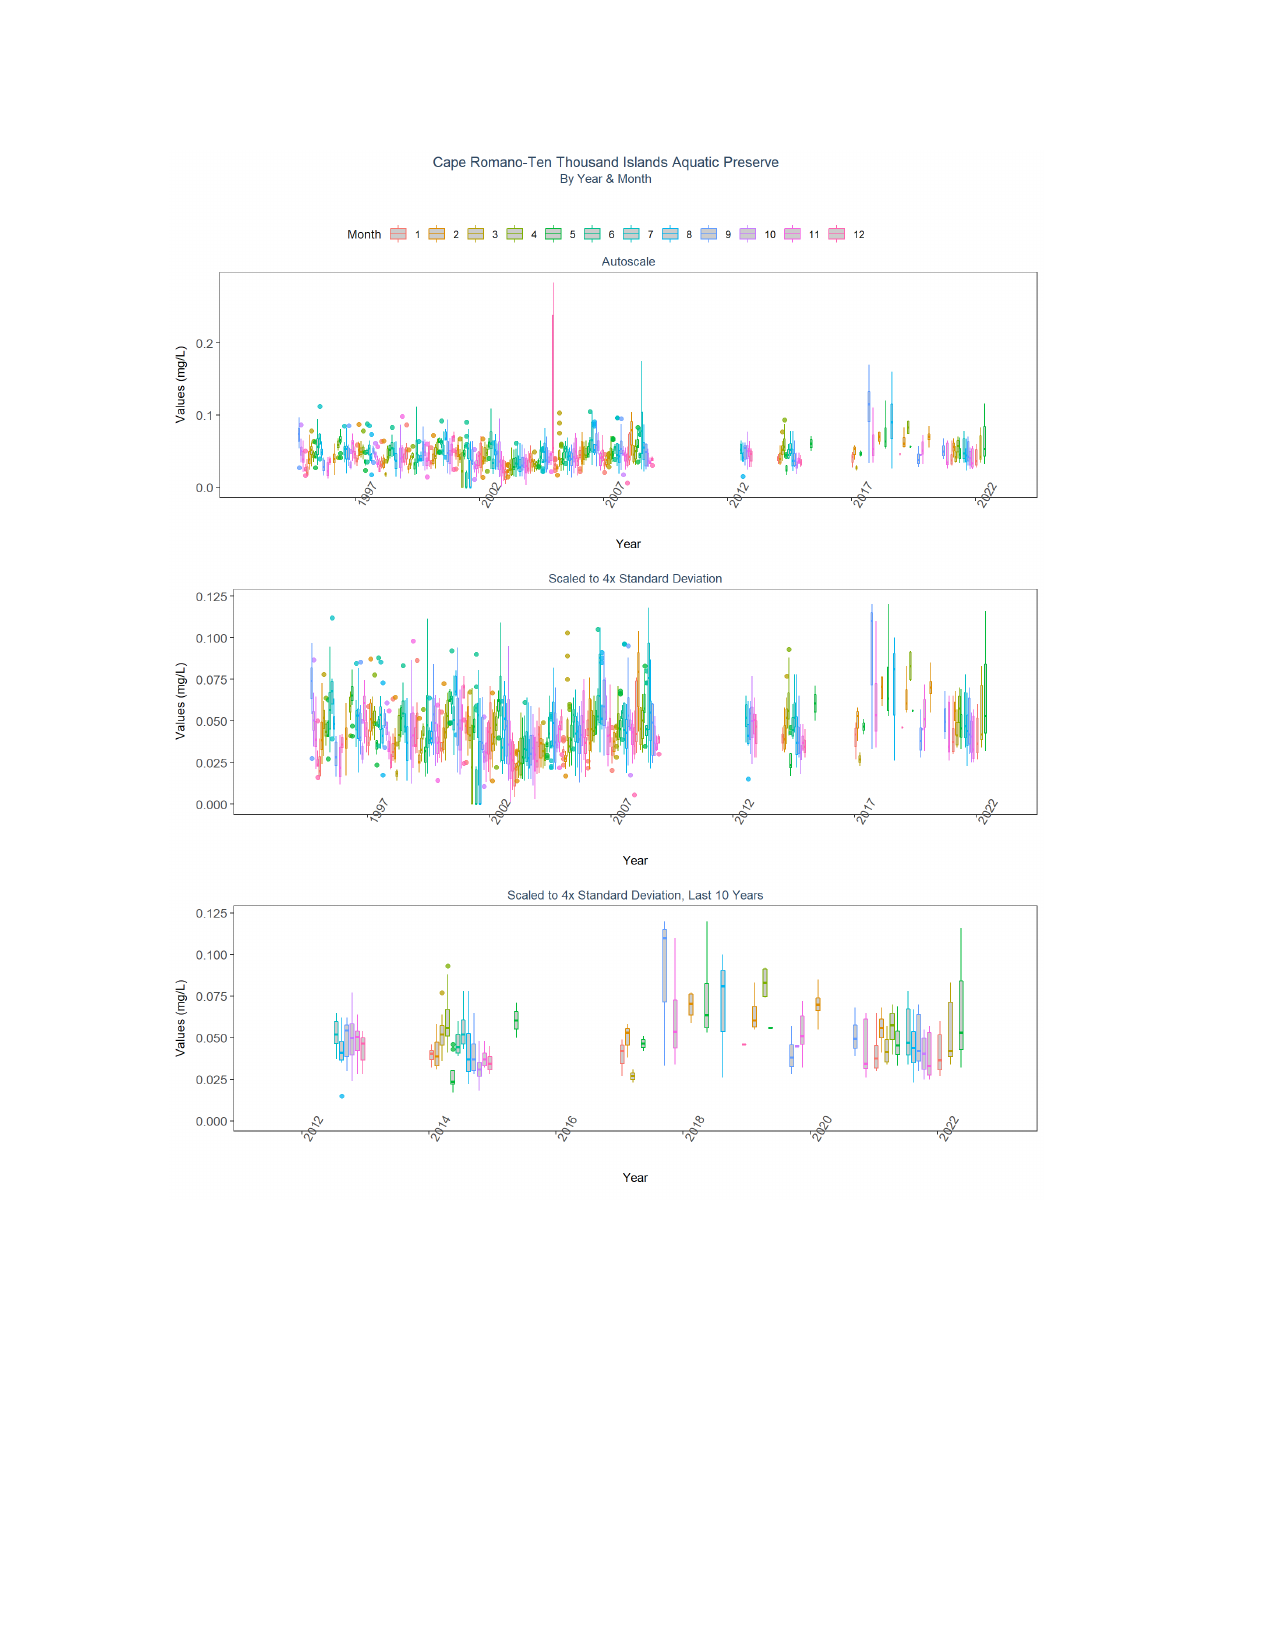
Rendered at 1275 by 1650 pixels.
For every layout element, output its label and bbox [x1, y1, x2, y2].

picture [168, 150, 1044, 1200]
